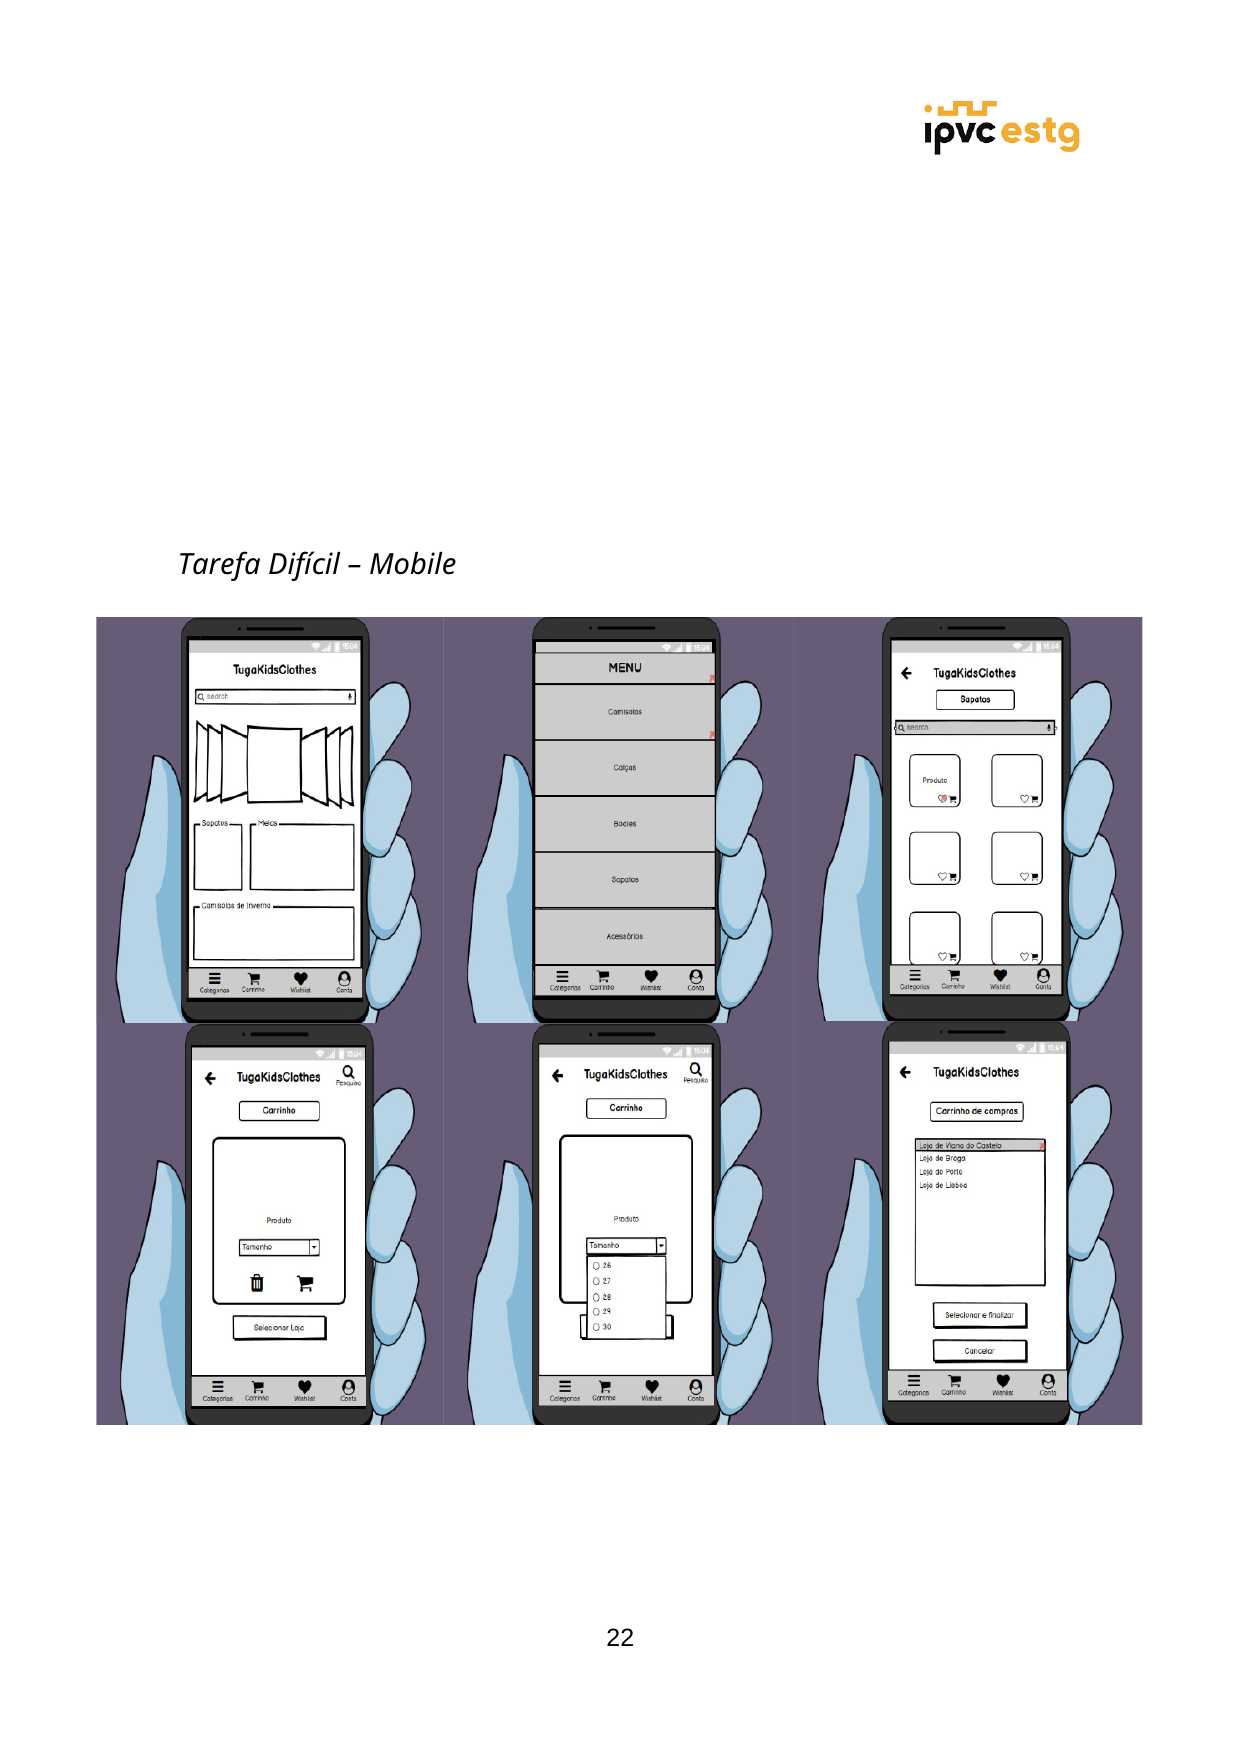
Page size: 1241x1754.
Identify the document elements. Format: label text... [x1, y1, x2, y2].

subtitle Tarefa Difícil – Mobile [177, 543, 1063, 583]
picture [919, 85, 1082, 158]
picture [95, 617, 1141, 1425]
